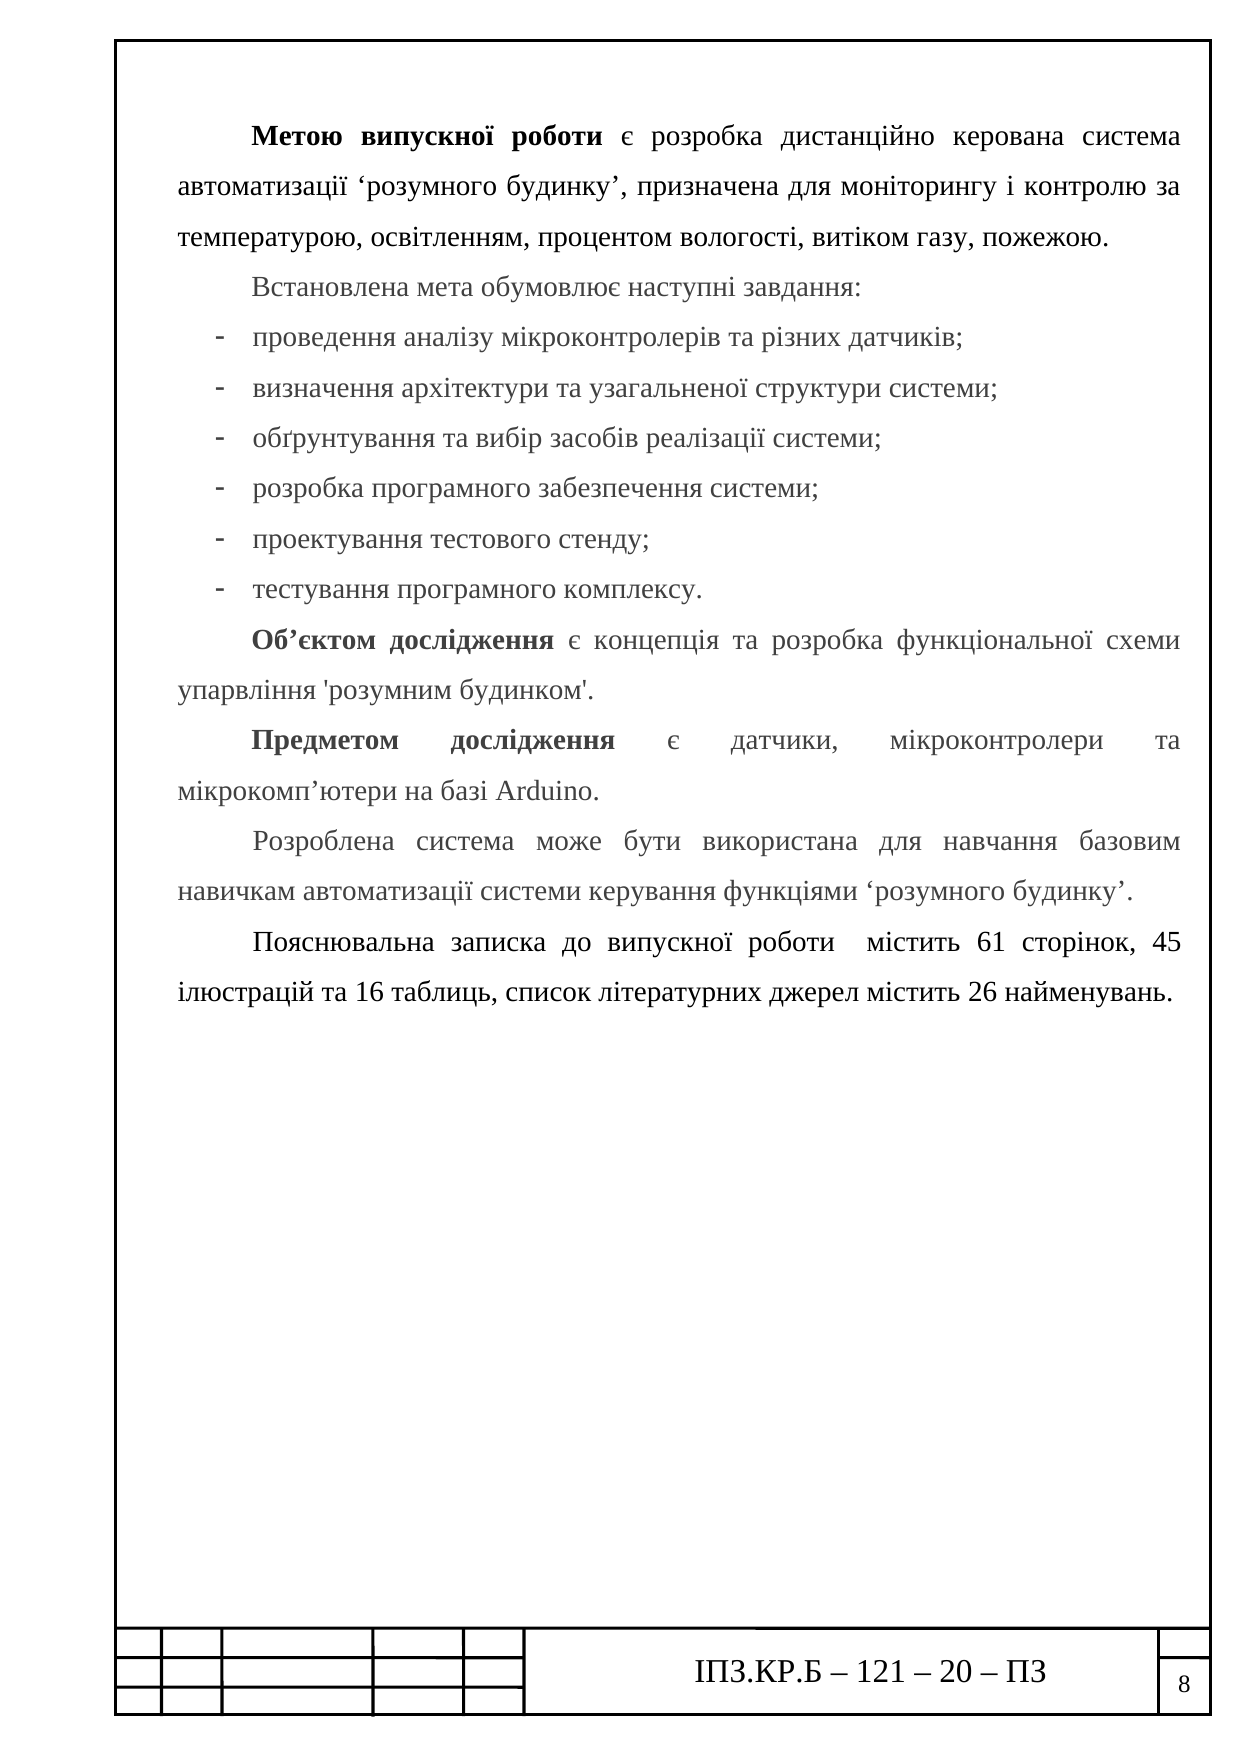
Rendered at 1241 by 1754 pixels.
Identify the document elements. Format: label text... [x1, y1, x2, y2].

text Встановлена мета обумовлює наступні завдання: [177, 269, 1181, 303]
list визначення архітектури та узагальненої структури системи; [215, 370, 1181, 403]
text Предметом дослідження є датчики, мікроконтролери та мікрокомп’ютери на базі Arduino. [177, 722, 1181, 806]
list розробка програмного забезпечення системи; [215, 471, 1181, 504]
list обґрунтування та вибір засобів реалізації системи; [215, 420, 1181, 454]
list проведення аналізу мікроконтролерів та різних датчиків; [215, 319, 1181, 353]
text Об’єктом дослідження є концепція та розробка функціональної схеми упарвління 'розумним будинком'. [177, 622, 1181, 706]
text Розроблена система може бути використана для навчання базовим навичкам автоматизації системи керування функціями ‘розумного будинку’. [177, 823, 1181, 907]
text Метою випускної роботи є розробка дистанційно керована система автоматизації ‘розумного будинку’, призначена для моніторингу і контролю за температурою, освітленням, процентом вологості, витіком газу, пожежою. [177, 118, 1181, 252]
text Пояснювальна записка до випускної роботи містить 61 сторінок, 45 ілюстрацій та 16 таблиць, список літературних джерел містить 26 найменувань. [177, 924, 1181, 1008]
list проектування тестового стенду; [215, 521, 1181, 555]
list тестування програмного комплексу. [215, 571, 1181, 605]
